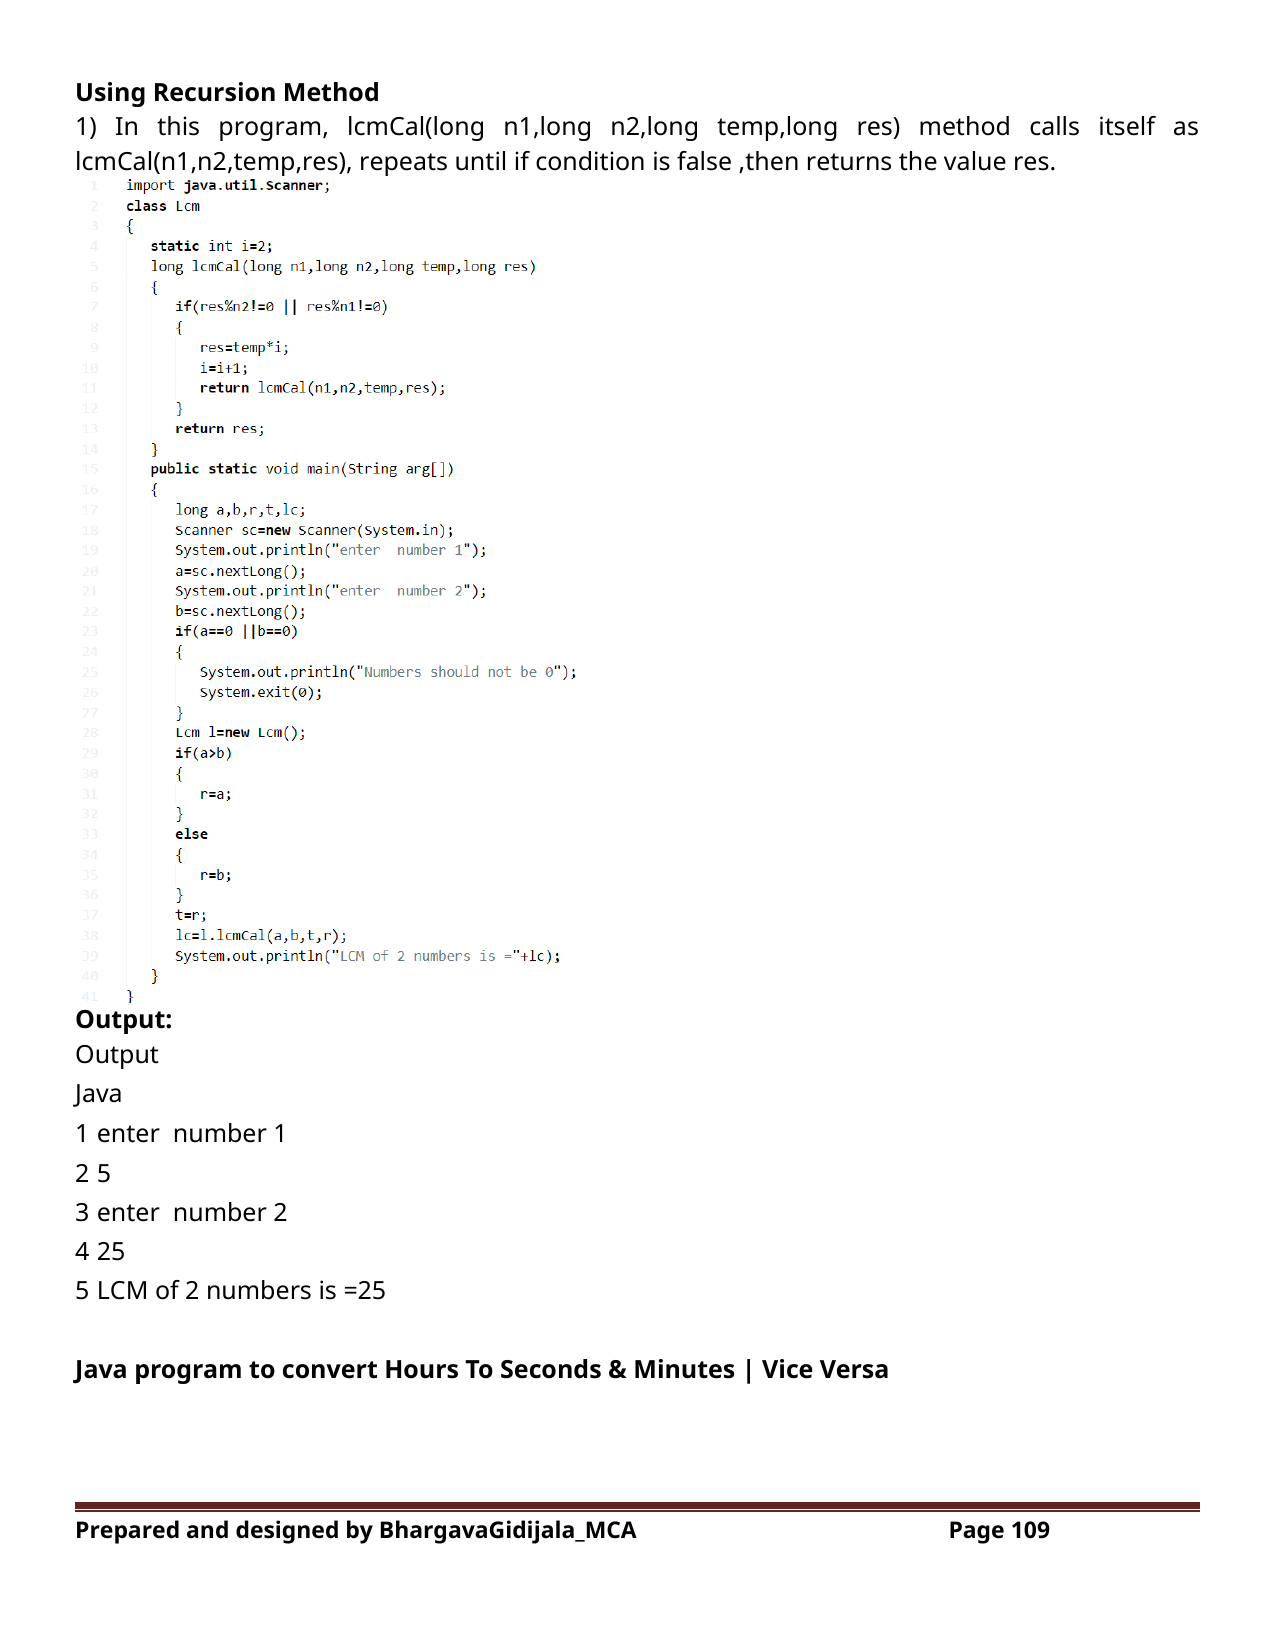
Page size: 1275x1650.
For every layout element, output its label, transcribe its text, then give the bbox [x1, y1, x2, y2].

picture [75, 177, 578, 1003]
subtitle Using Recursion Method [75, 75, 1200, 109]
text Java program to convert Hours To Seconds & Minutes | Vice Versa [75, 1351, 1200, 1386]
table_header enter number 1 5 enter number 2 25 LCM of 2 numbers is =25 [95, 1115, 669, 1312]
text Java [75, 1075, 1200, 1109]
text Output: [75, 1002, 1200, 1036]
table_header 1 2 3 4 5 [74, 1115, 95, 1312]
text 1) In this program, lcmCal(long n1,long n2,long temp,long res) method calls itself as lcmCal(n1,n2,temp,res), repeats until if condition is false ,then returns the value res. [75, 109, 1200, 177]
text Output [75, 1036, 1200, 1070]
